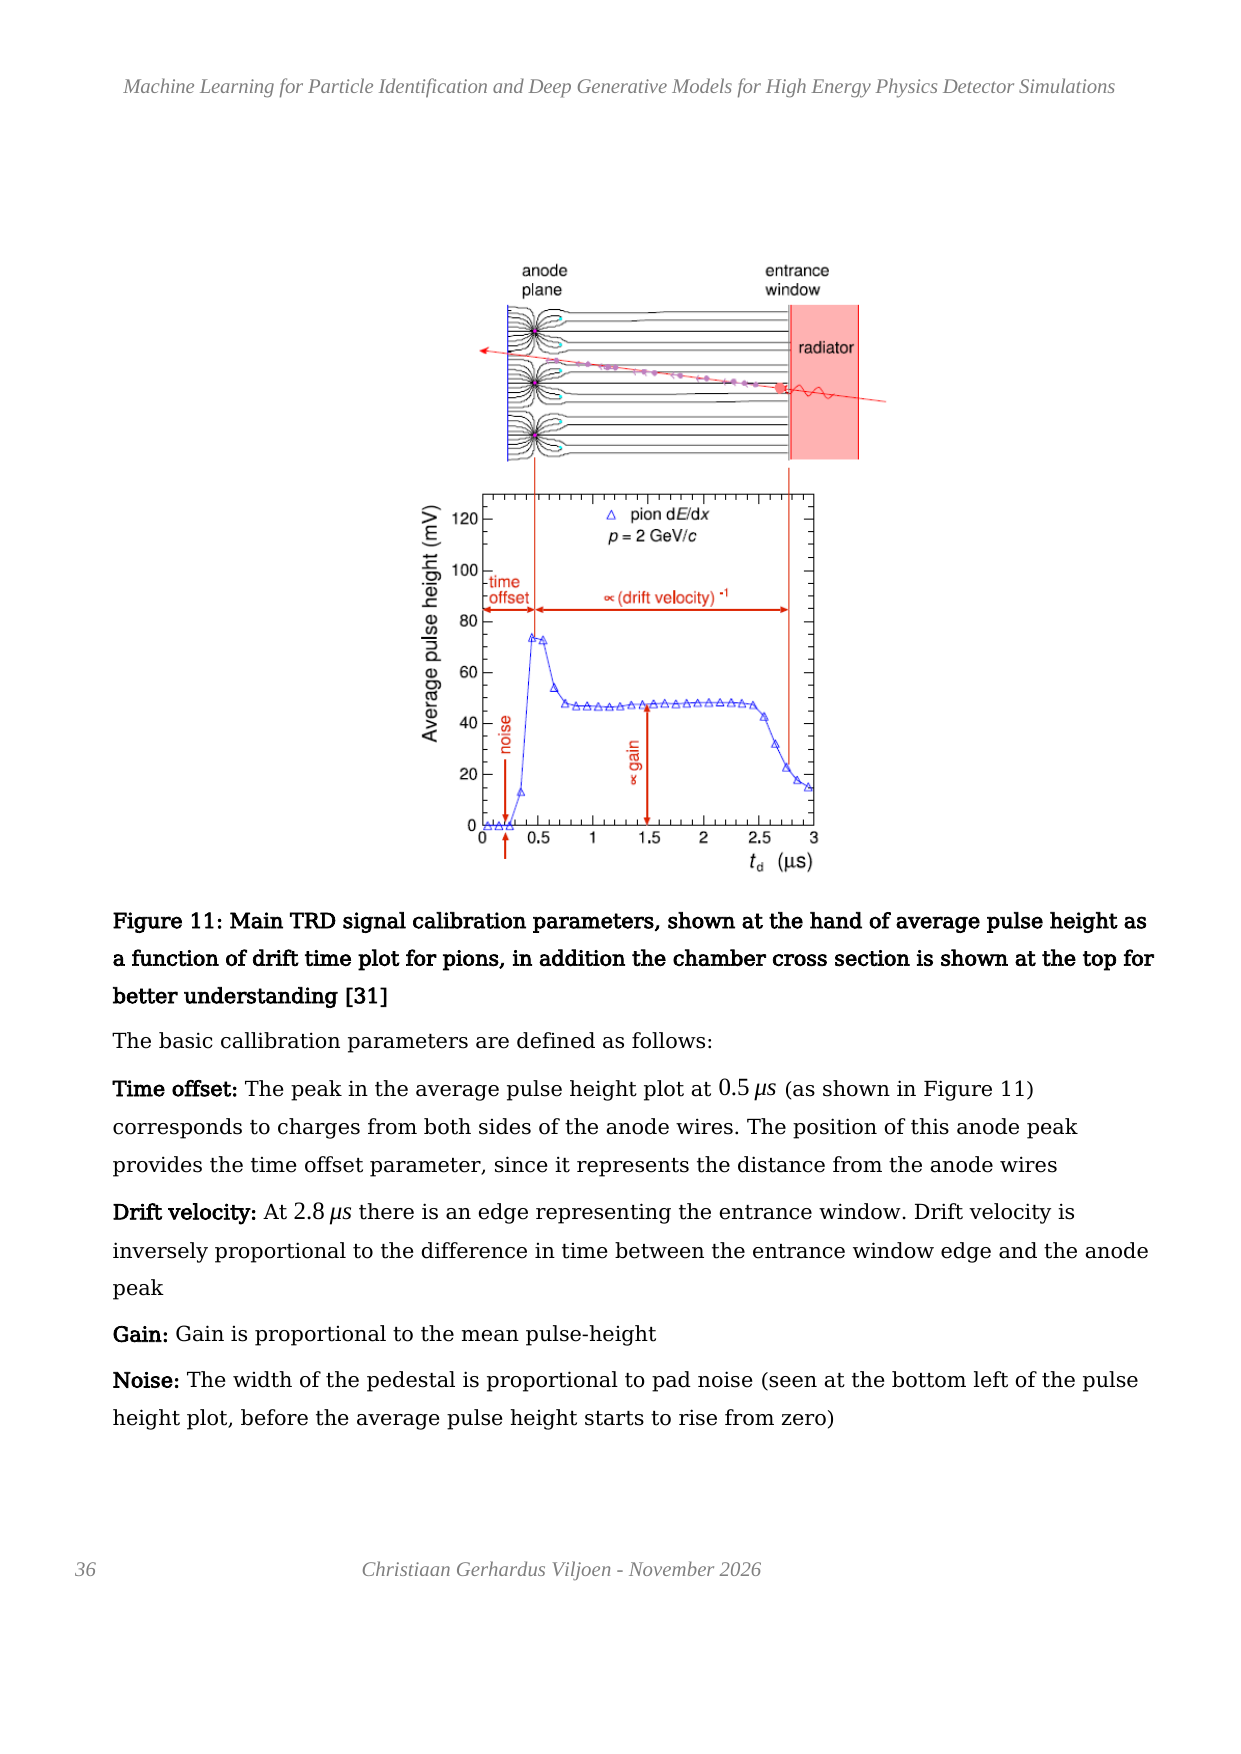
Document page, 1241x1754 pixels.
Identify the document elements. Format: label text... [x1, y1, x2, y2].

picture [362, 226, 916, 887]
text Gain: Gain is proportional to the mean pulse-height [112, 1321, 1165, 1346]
text Time offset: The peak in the average pulse height plot at (as shown in Figure 11) corresponds to charges from both sides of the anode wires. The position of this anode peak provides the time offset parameter, since it represents the distance from the anode wires [112, 1074, 1165, 1177]
text Figure 11: Main TRD signal calibration parameters, shown at the hand of average pulse height as a function of drift time plot for pions, in addition the chamber cross section is shown at the top for better understanding [112, 907, 1165, 1007]
text Drift velocity: At there is an edge representing the entrance window. Drift velocity is inversely proportional to the difference in time between the entrance window edge and the anode peak [112, 1197, 1165, 1300]
text Noise: The width of the pedestal is proportional to pad noise (seen at the bottom left of the pulse height plot, before the average pulse height starts to rise from zero) [112, 1367, 1165, 1429]
text The basic callibration parameters are defined as follows: [112, 1028, 1165, 1053]
